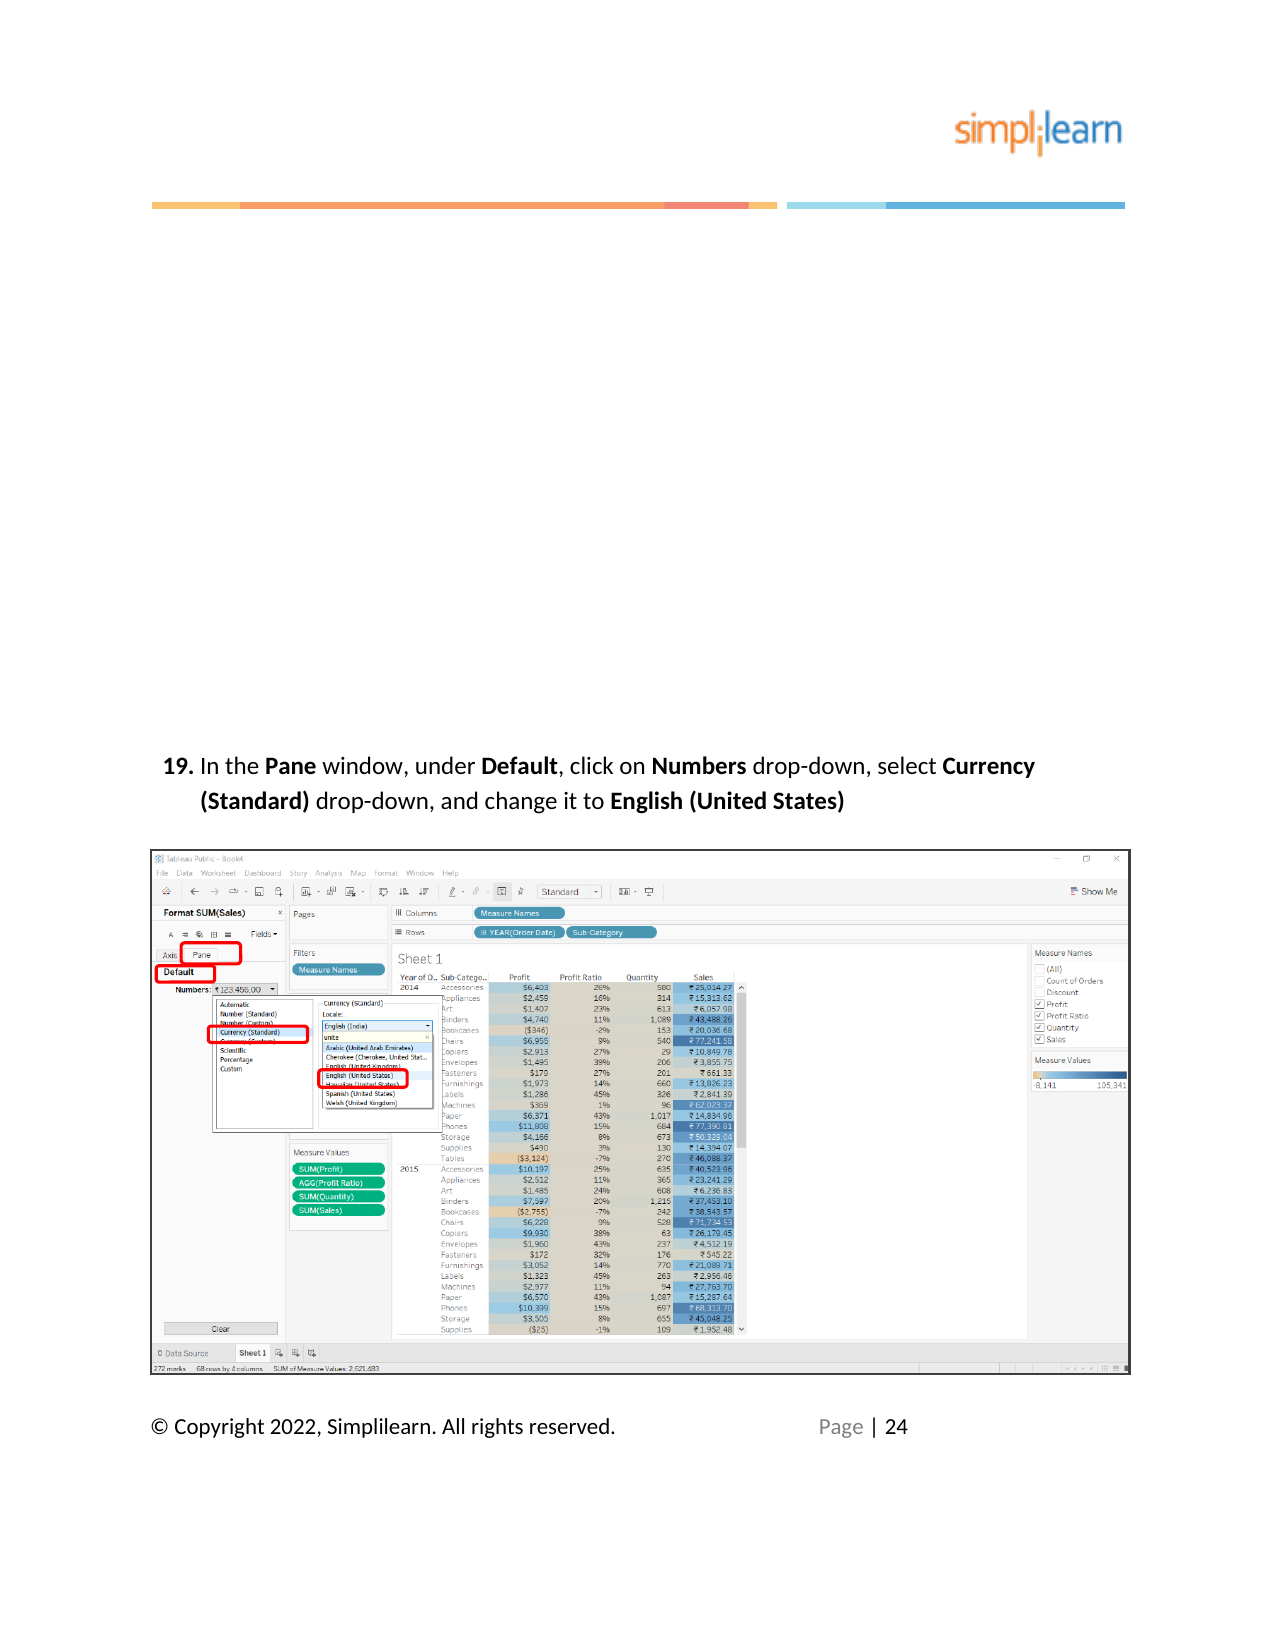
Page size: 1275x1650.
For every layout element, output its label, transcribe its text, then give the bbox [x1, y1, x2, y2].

picture [152, 851, 1128, 1373]
list In the Pane window, under Default, click on Numbers drop-down, select Currency (Standard) drop-down, and change it to English (United States) [162, 750, 1082, 815]
picture [150, 201, 1125, 212]
picture [951, 102, 1125, 171]
